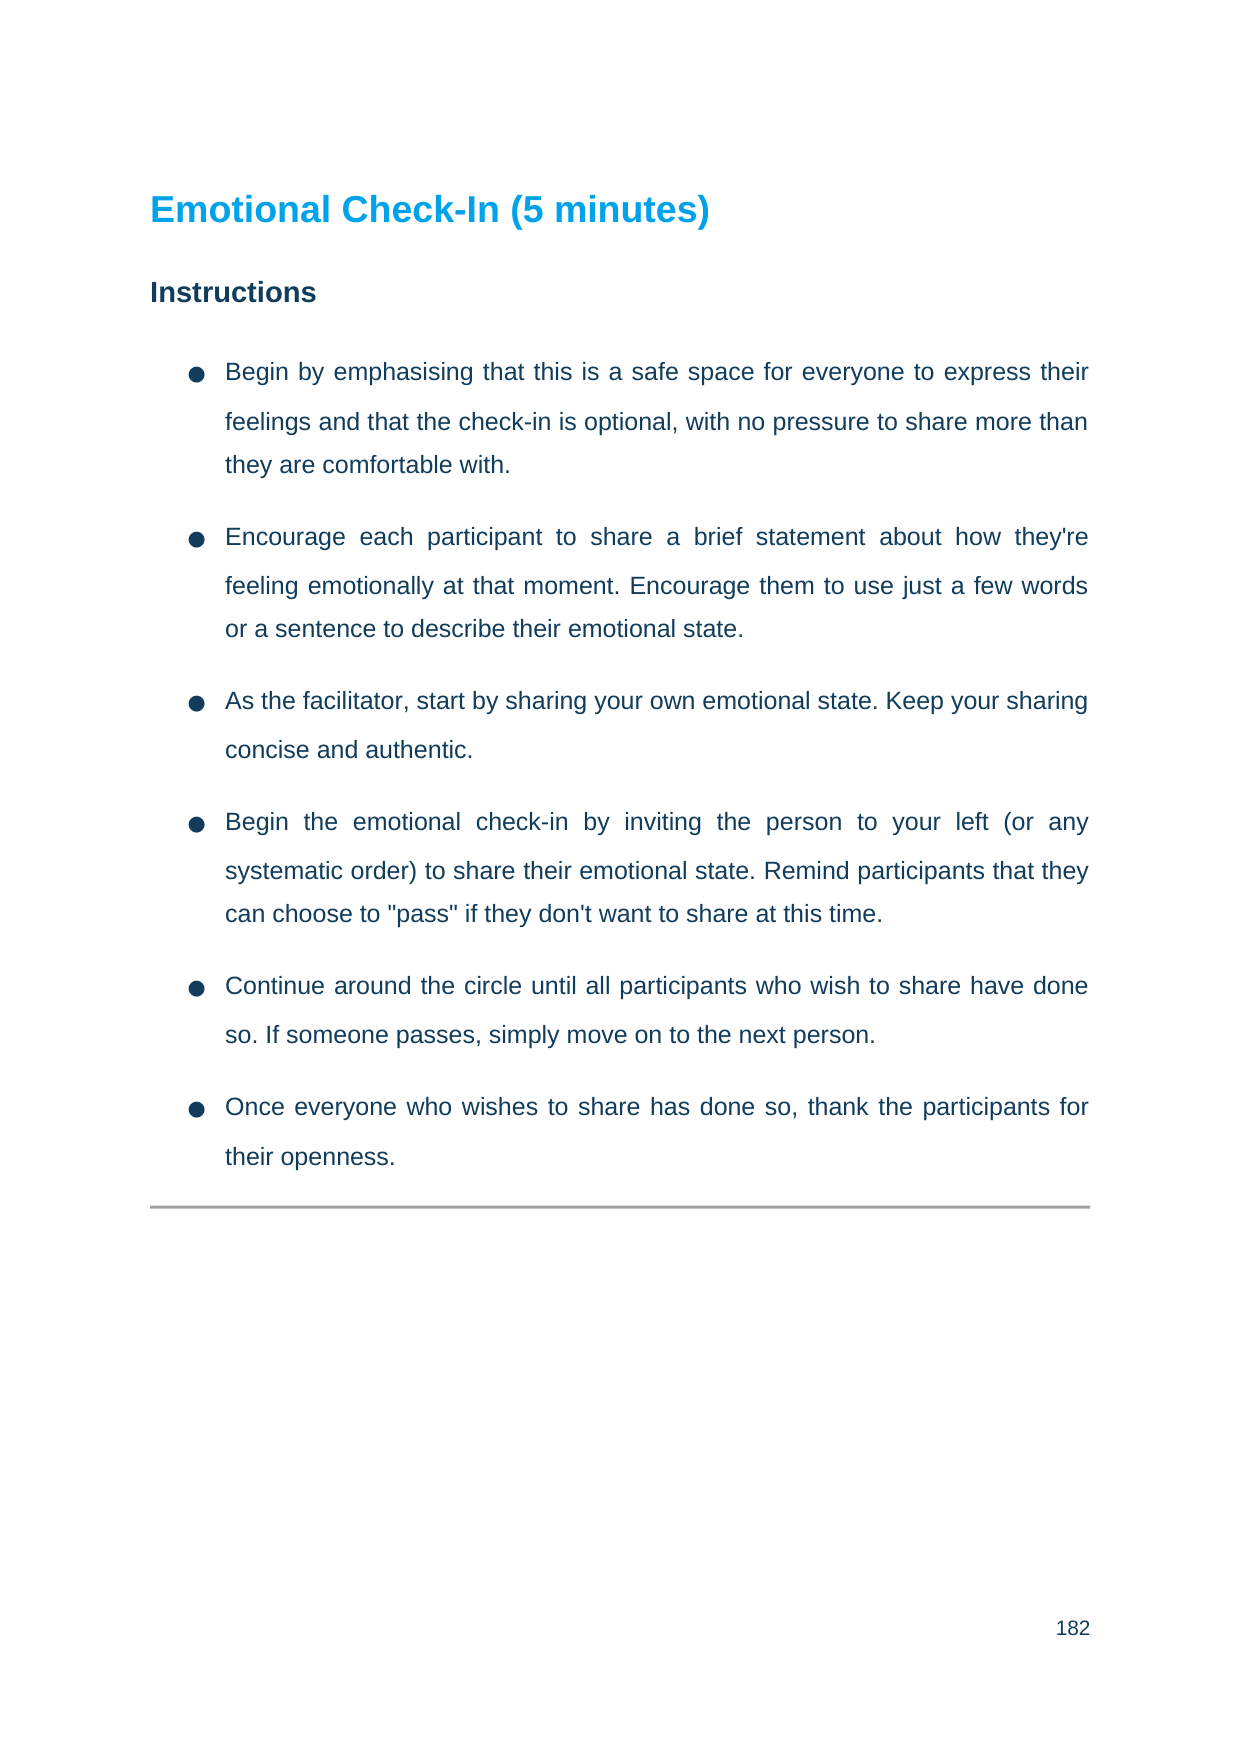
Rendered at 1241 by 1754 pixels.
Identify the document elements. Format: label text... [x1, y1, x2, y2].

subtitle Emotional Check-In (5 minutes) [150, 187, 1090, 231]
list As the facilitator, start by sharing your own emotional state. Keep your sharing concise and authentic. [187, 678, 1090, 764]
list Continue around the circle until all participants who wish to share have done so. If someone passes, simply move on to the next person. [187, 963, 1090, 1049]
list Once everyone who wishes to share has done so, thank the participants for their openness. [187, 1084, 1090, 1170]
list Encourage each participant to share a brief statement about how they're feeling emotionally at that moment. Encourage them to use just a few words or a sentence to describe their emotional state. [187, 514, 1090, 643]
list Begin the emotional check-in by inviting the person to your left (or any systematic order) to share their emotional state. Remind participants that they can choose to "pass" if they don't want to share at this time. [187, 799, 1090, 928]
subtitle Instructions [150, 274, 1090, 308]
list Begin by emphasising that this is a safe space for everyone to express their feelings and that the check-in is optional, with no pressure to share more than they are comfortable with. [187, 350, 1090, 479]
